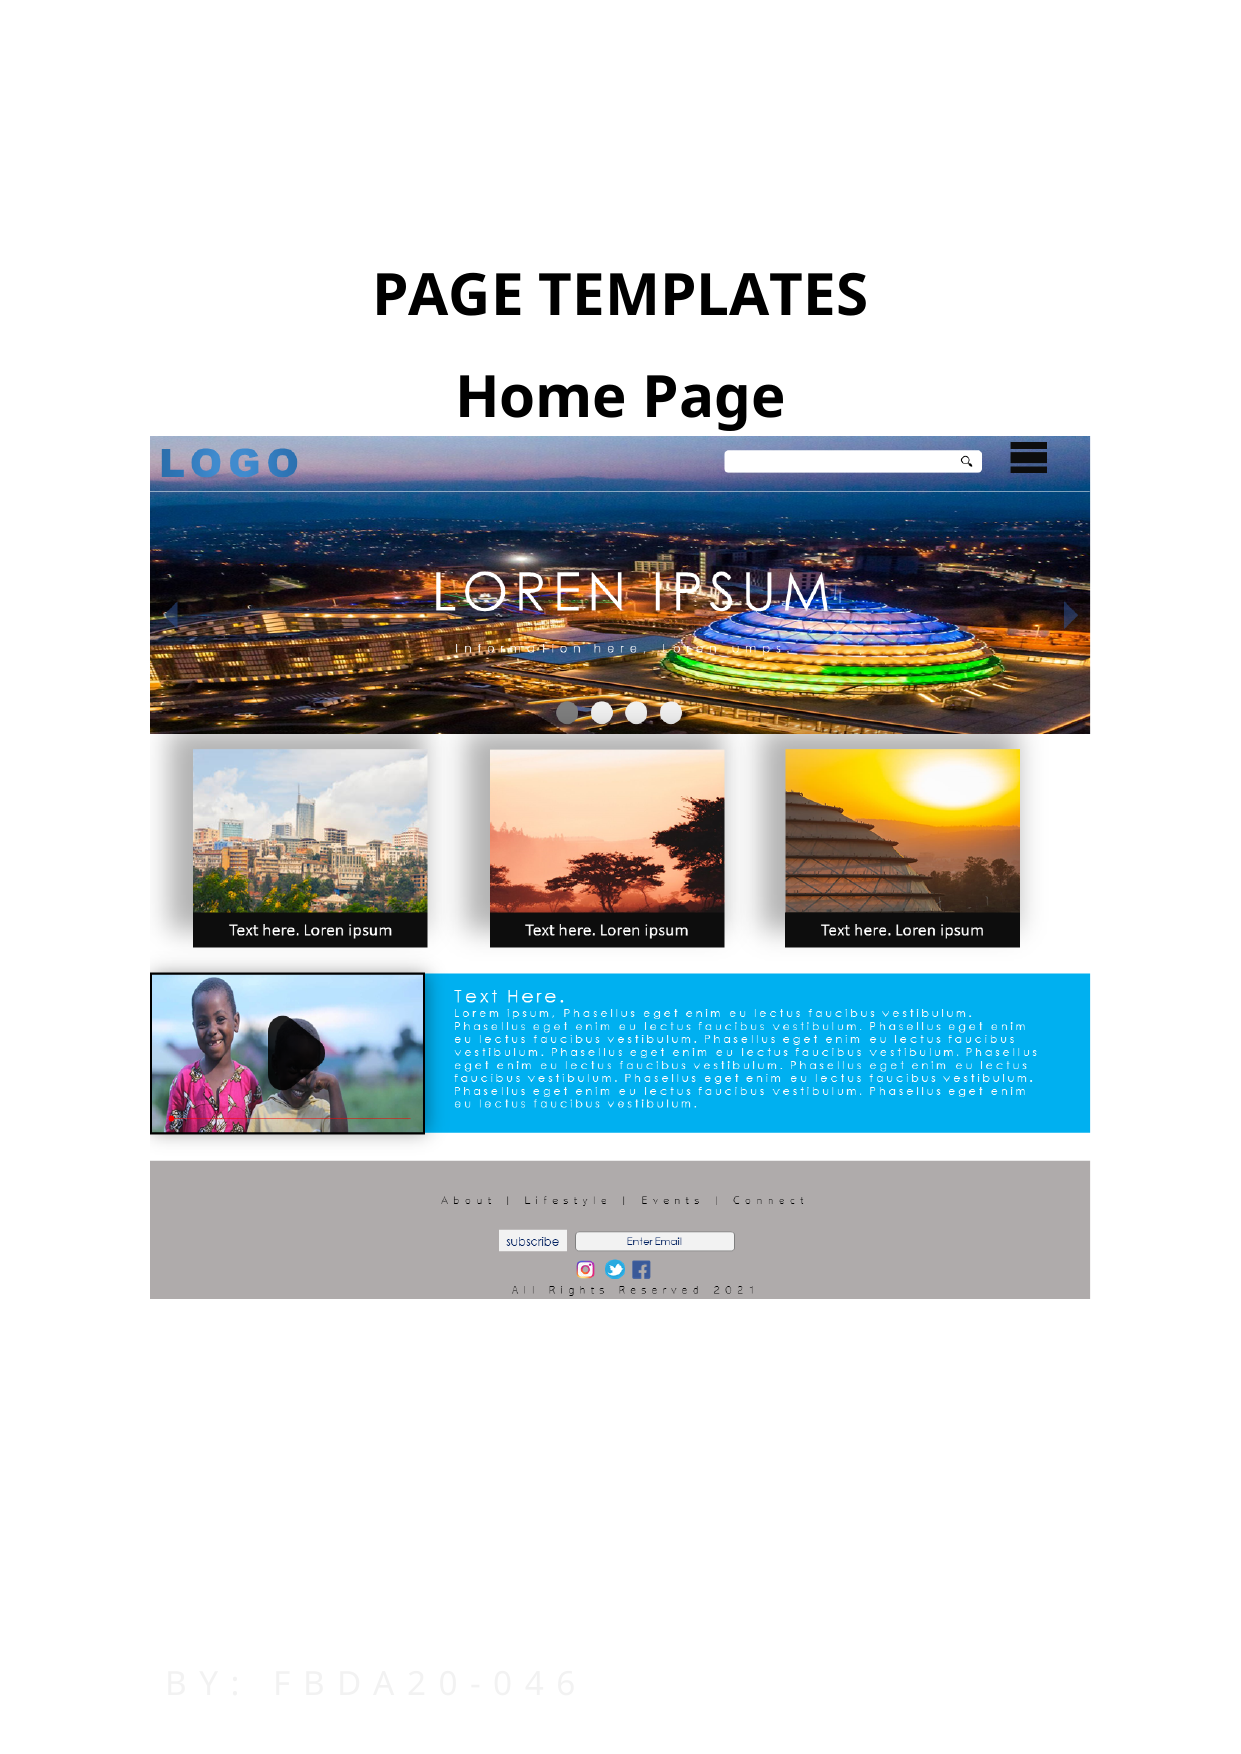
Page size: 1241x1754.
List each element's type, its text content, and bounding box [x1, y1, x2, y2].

text Home Page [150, 355, 1090, 436]
picture [150, 436, 1091, 1299]
text PAGE TEMPLATES [150, 252, 1090, 332]
